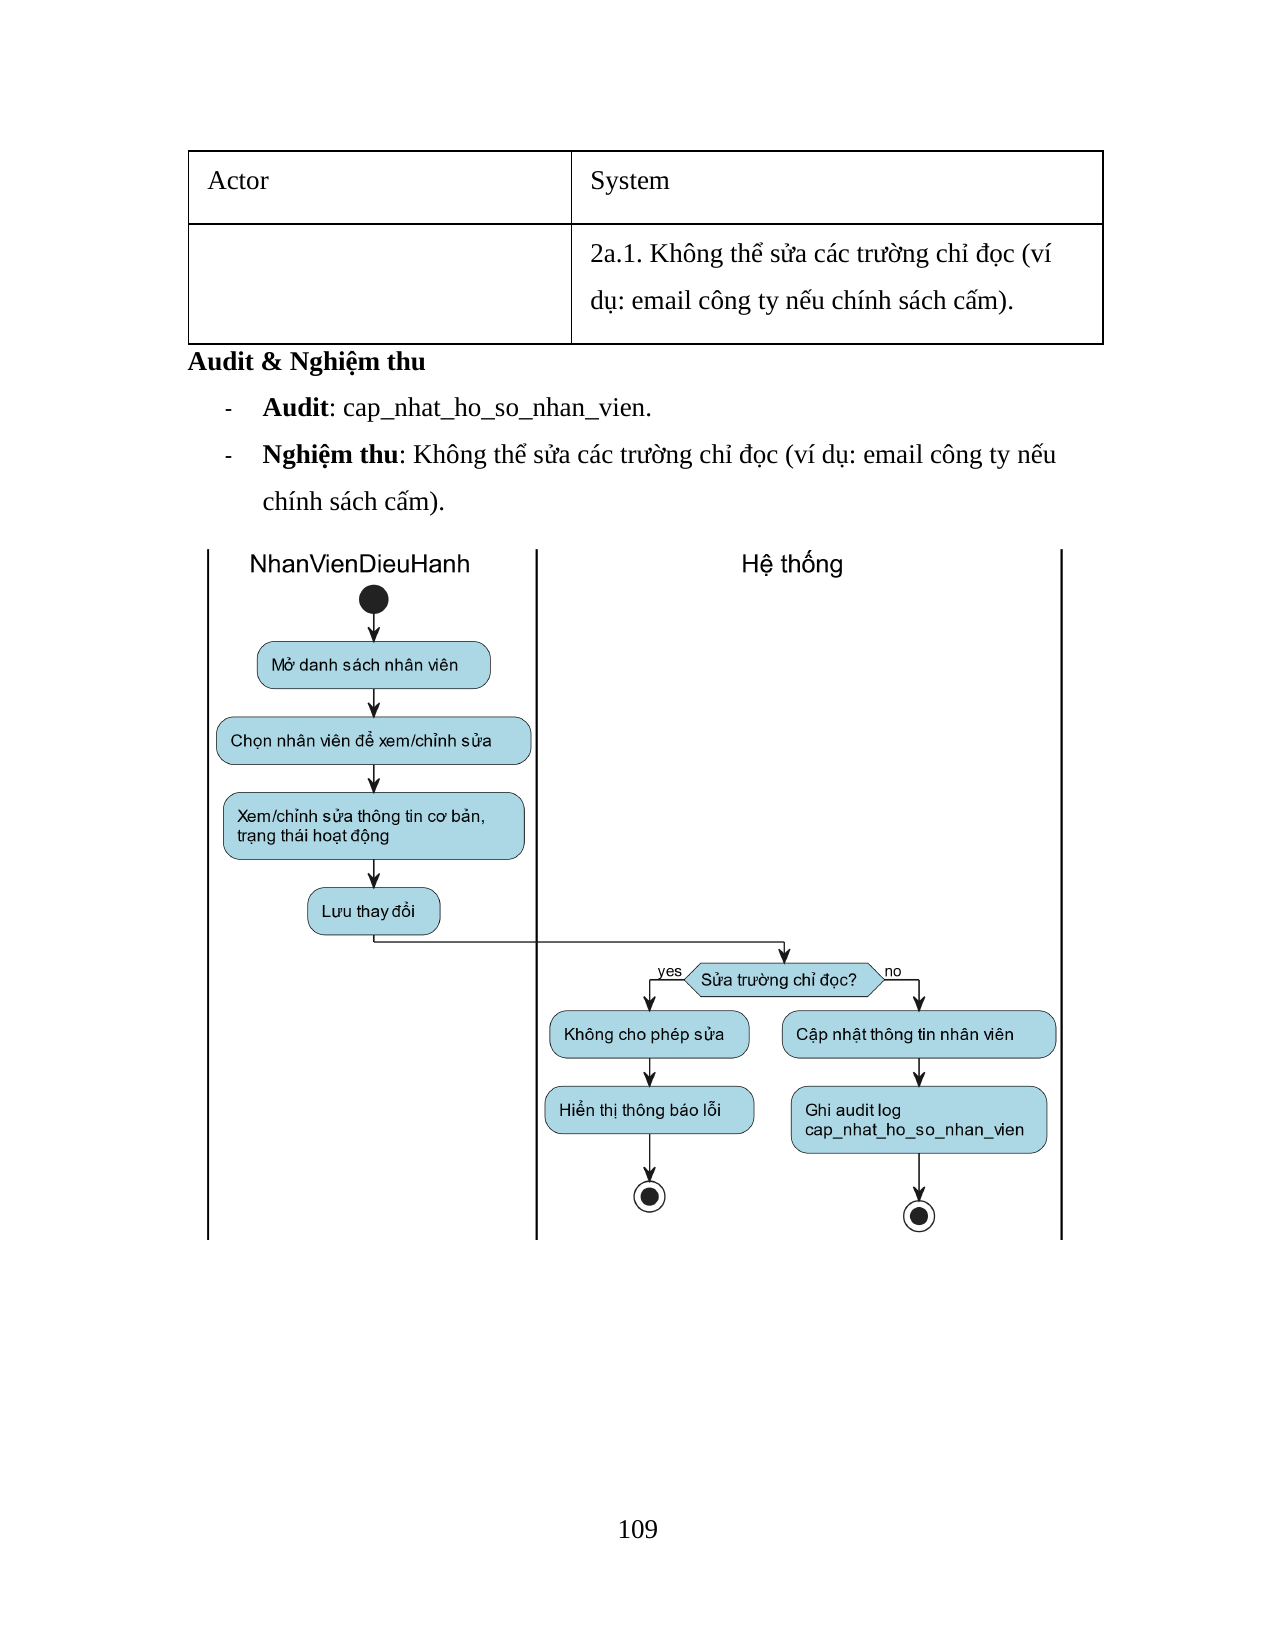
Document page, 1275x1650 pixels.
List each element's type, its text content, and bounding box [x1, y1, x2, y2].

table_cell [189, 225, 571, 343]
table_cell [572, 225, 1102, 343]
picture [187, 531, 1088, 1256]
list Audit: cap_nhat_ho_so_nhan_vien. [225, 391, 1087, 422]
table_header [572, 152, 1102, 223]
text Audit & Nghiệm thu [187, 345, 1087, 376]
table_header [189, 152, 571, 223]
list Nghiệm thu: Không thể sửa các trường chỉ đọc (ví dụ: email công ty nếu chính sách cấm). [225, 438, 1087, 516]
